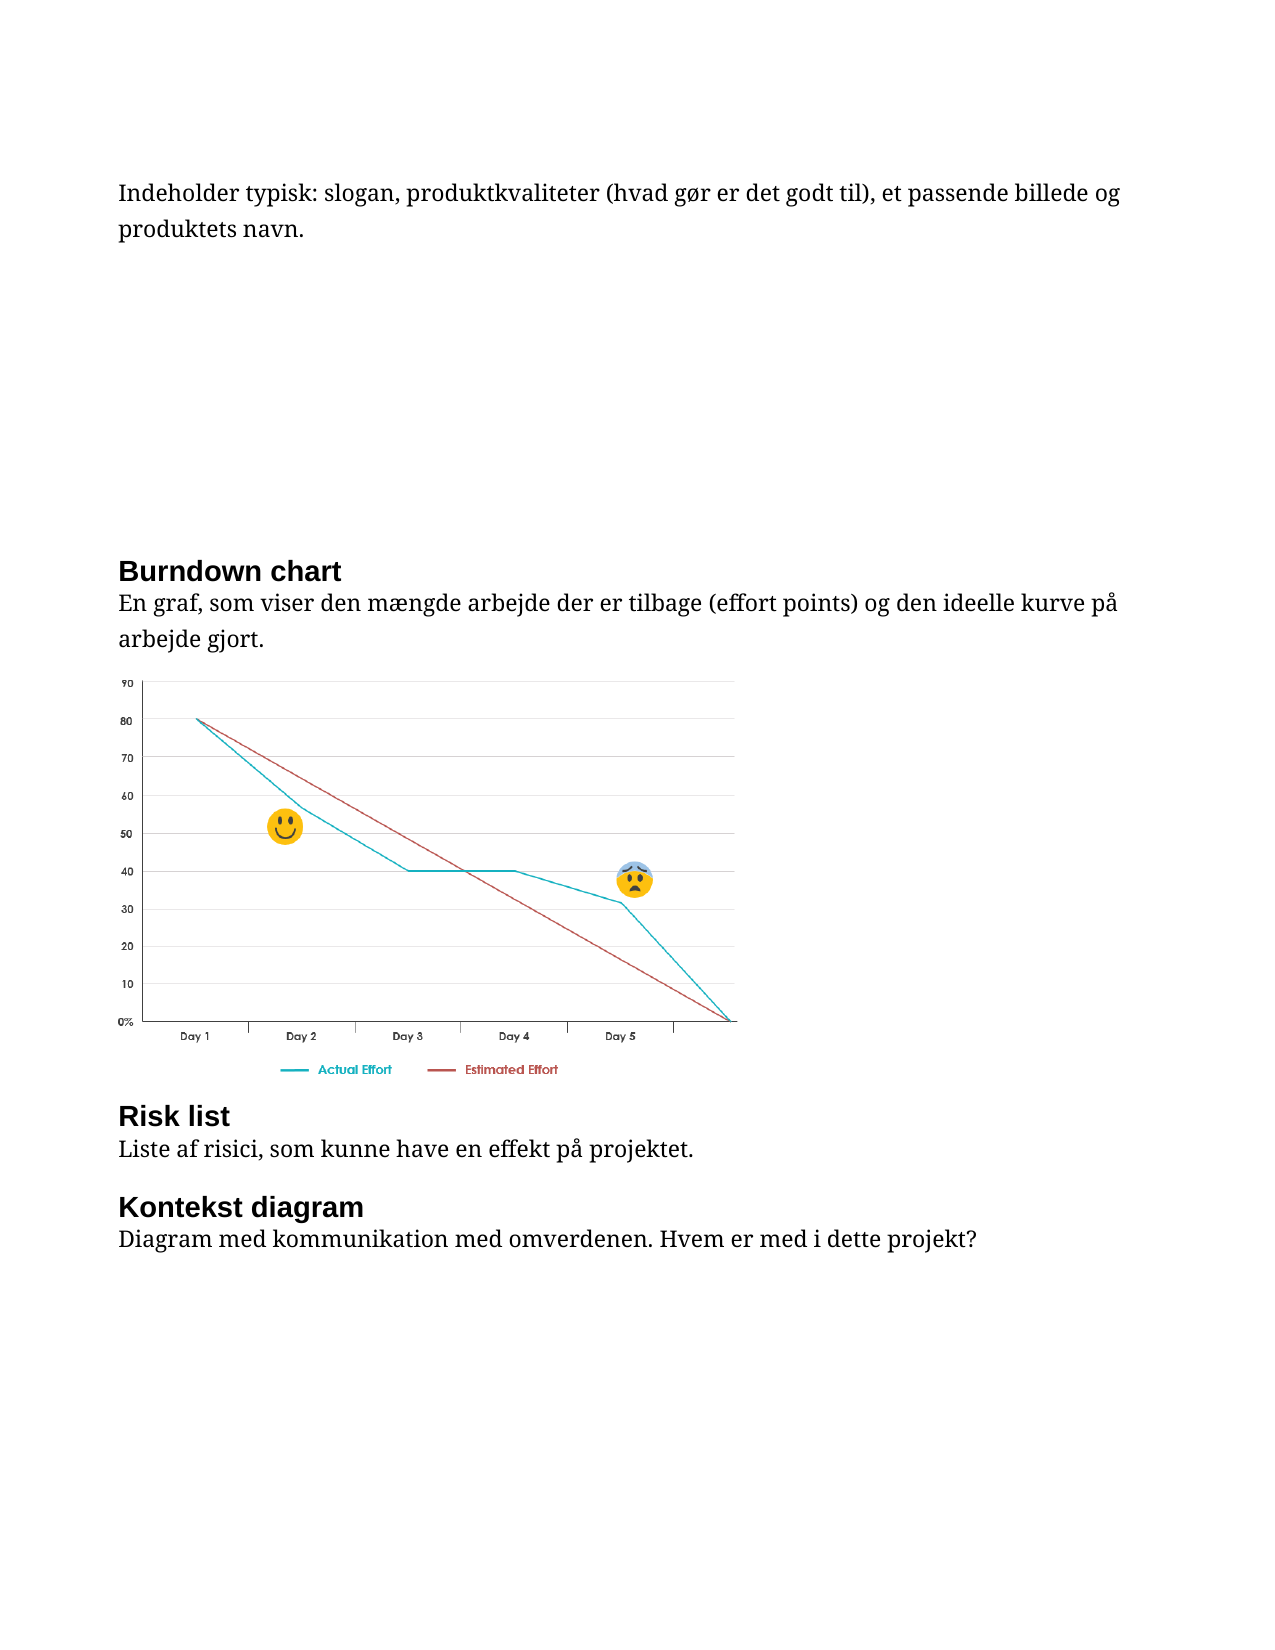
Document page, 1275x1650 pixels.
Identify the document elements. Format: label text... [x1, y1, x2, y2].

text Liste af risici, som kunne have en effekt på projektet. [118, 1133, 1157, 1164]
picture [118, 680, 738, 1074]
subtitle Risk list [118, 1099, 1157, 1133]
text Diagram med kommunikation med omverdenen. Hvem er med i dette projekt? [118, 1223, 1157, 1254]
text En graf, som viser den mængde arbejde der er tilbage (effort points) og den ideelle kurve på arbejde gjort. [118, 587, 1157, 654]
subtitle Kontekst diagram [118, 1190, 1157, 1223]
text Indeholder typisk: slogan, produktkvaliteter (hvad gør er det godt til), et passende billede og produktets navn. [118, 177, 1157, 244]
subtitle Burndown chart [118, 554, 1157, 587]
